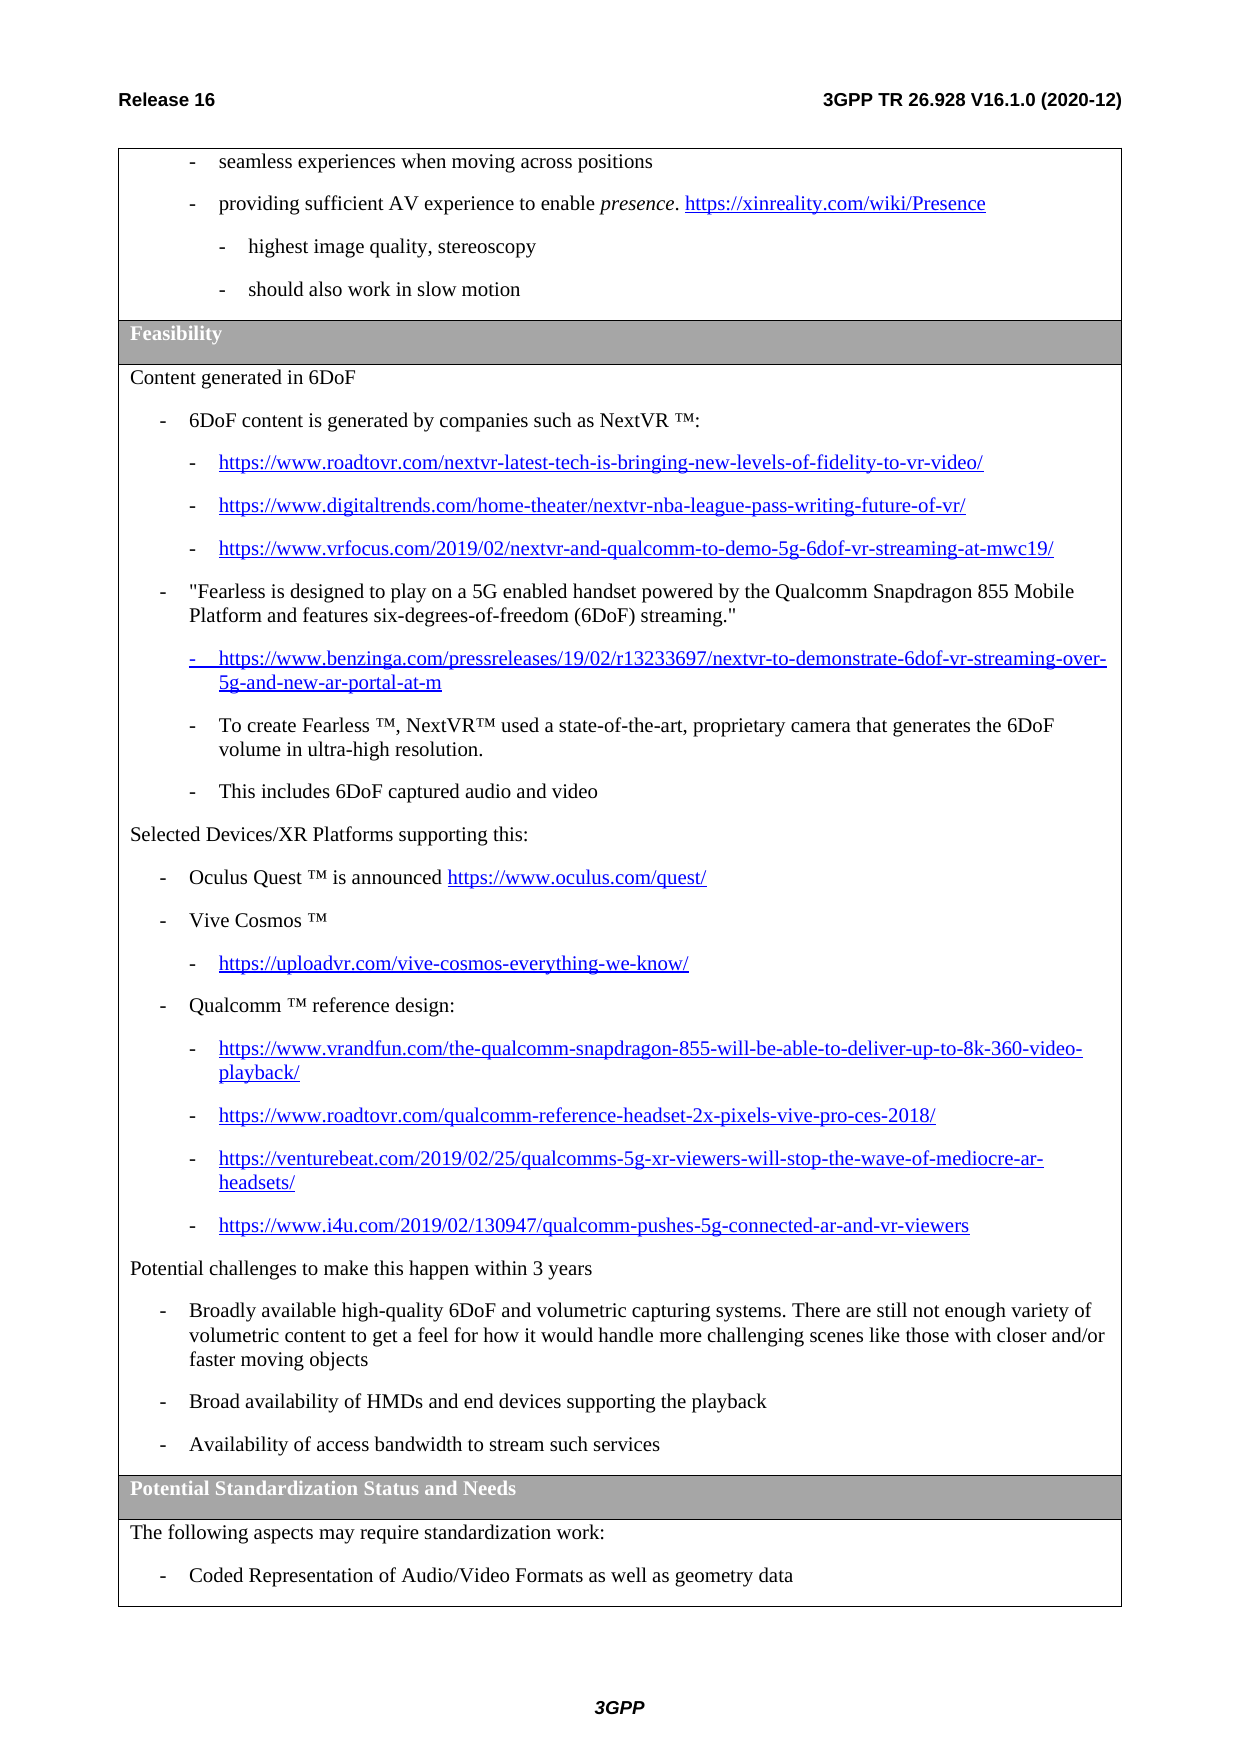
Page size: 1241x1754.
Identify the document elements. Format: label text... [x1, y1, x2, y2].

table_cell Potential Standardization Status and Needs [119, 1476, 1121, 1519]
table_cell Content generated in 6DoF - 6DoF content is generated by companies such as NextVR ™: - https://www.roadtovr.com/nextvr-latest-tech-is-bringing-new-levels-of-fidelity-to-vr-video/ - https://www.digitaltrends.com/home-theater/nextvr-nba-league-pass-writing-future-of-vr/ - https://www.vrfocus.com/2019/02/nextvr-and-qualcomm-to-demo-5g-6dof-vr-streaming-at-mwc19/ - "Fearless is designed to play on a 5G enabled handset powered by the Qualcomm Snapdragon 855 Mobile Platform and features six-degrees-of-freedom (6DoF) streaming." - https://www.benzinga.com/pressreleases/19/02/r13233697/nextvr-to-demonstrate-6dof-vr-streaming-over-5g-and-new-ar-portal-at-m - To create Fearless ™, NextVR™ used a state-of-the-art, proprietary camera that generates the 6DoF volume in ultra-high resolution. - This includes 6DoF captured audio and video Selected Devices/XR Platforms supporting this: - Oculus Quest ™ is announced https://www.oculus.com/quest/ - Vive Cosmos ™ - https://uploadvr.com/vive-cosmos-everything-we-know/ - Qualcomm ™ reference design: - https://www.vrandfun.com/the-qualcomm-snapdragon-855-will-be-able-to-deliver-up-to-8k-360-video-playback/ - https://www.roadtovr.com/qualcomm-reference-headset-2x-pixels-vive-pro-ces-2018/ - https://venturebeat.com/2019/02/25/qualcomms-5g-xr-viewers-will-stop-the-wave-of-mediocre-ar-headsets/ - https://www.i4u.com/2019/02/130947/qualcomm-pushes-5g-connected-ar-and-vr-viewers Potential challenges to make this happen within 3 years - Broadly available high-quality 6DoF and volumetric capturing systems. There are still not enough variety of volumetric content to get a feel for how it would handle more challenging scenes like those with closer and/or faster moving objects - Broad availability of HMDs and end devices supporting the playback - Availability of access bandwidth to stream such services [119, 365, 1121, 1475]
table_cell Feasibility [119, 321, 1121, 364]
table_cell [119, 1520, 1121, 1606]
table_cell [119, 149, 1121, 320]
